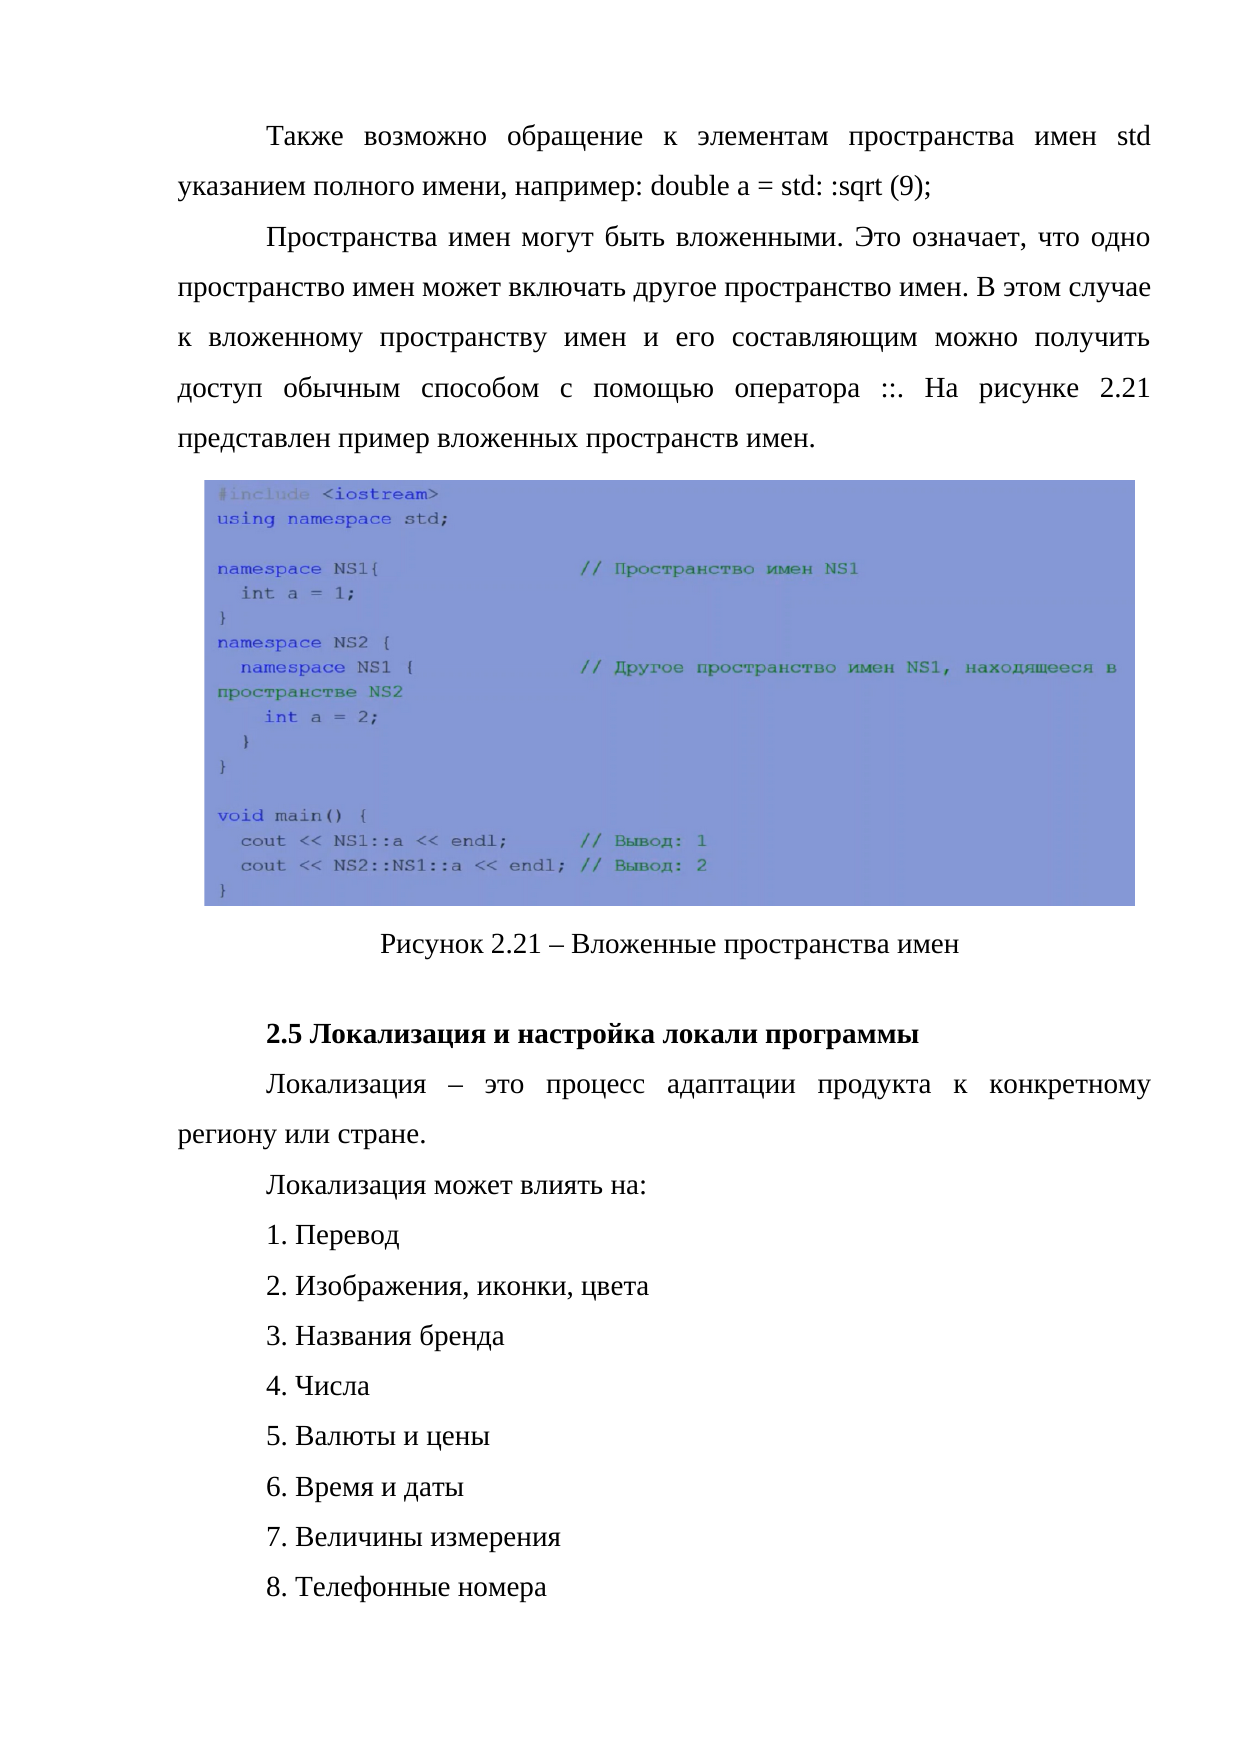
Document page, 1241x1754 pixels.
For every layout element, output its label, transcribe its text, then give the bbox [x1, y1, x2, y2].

text 2. Изображения, иконки, цвета [177, 1268, 1152, 1301]
text 2.5 Локализация и настройка локали программы [177, 1016, 1152, 1049]
picture [204, 480, 1135, 906]
text Также возможно обращение к элементам пространства имен std указанием полного имени, например: double a = std: :sqrt (9); [177, 118, 1152, 202]
text 3. Названия бренда [177, 1318, 1152, 1351]
text 5. Валюты и цены [177, 1418, 1152, 1452]
table_header [177, 470, 1162, 916]
text 4. Числа [177, 1368, 1152, 1402]
text Локализация может влиять на: [177, 1167, 1152, 1201]
text Пространства имен могут быть вложенными. Это означает, что одно пространство имен может включать другое пространство имен. В этом случае к вложенному пространству имен и его составляющим можно получить доступ обычным способом с помощью оператора ::. На рисунке 2.21 представлен пример вложенных пространств имен. [177, 219, 1152, 453]
text Локализация – это процесс адаптации продукта к конкретному региону или стране. [177, 1066, 1152, 1150]
text 6. Время и даты [177, 1469, 1152, 1502]
table_cell Рисунок 2.21 – Вложенные пространства имен [177, 916, 1162, 1016]
text 1. Перевод [177, 1217, 1152, 1251]
text 7. Величины измерения [177, 1519, 1152, 1553]
text 8. Телефонные номера [177, 1569, 1152, 1603]
